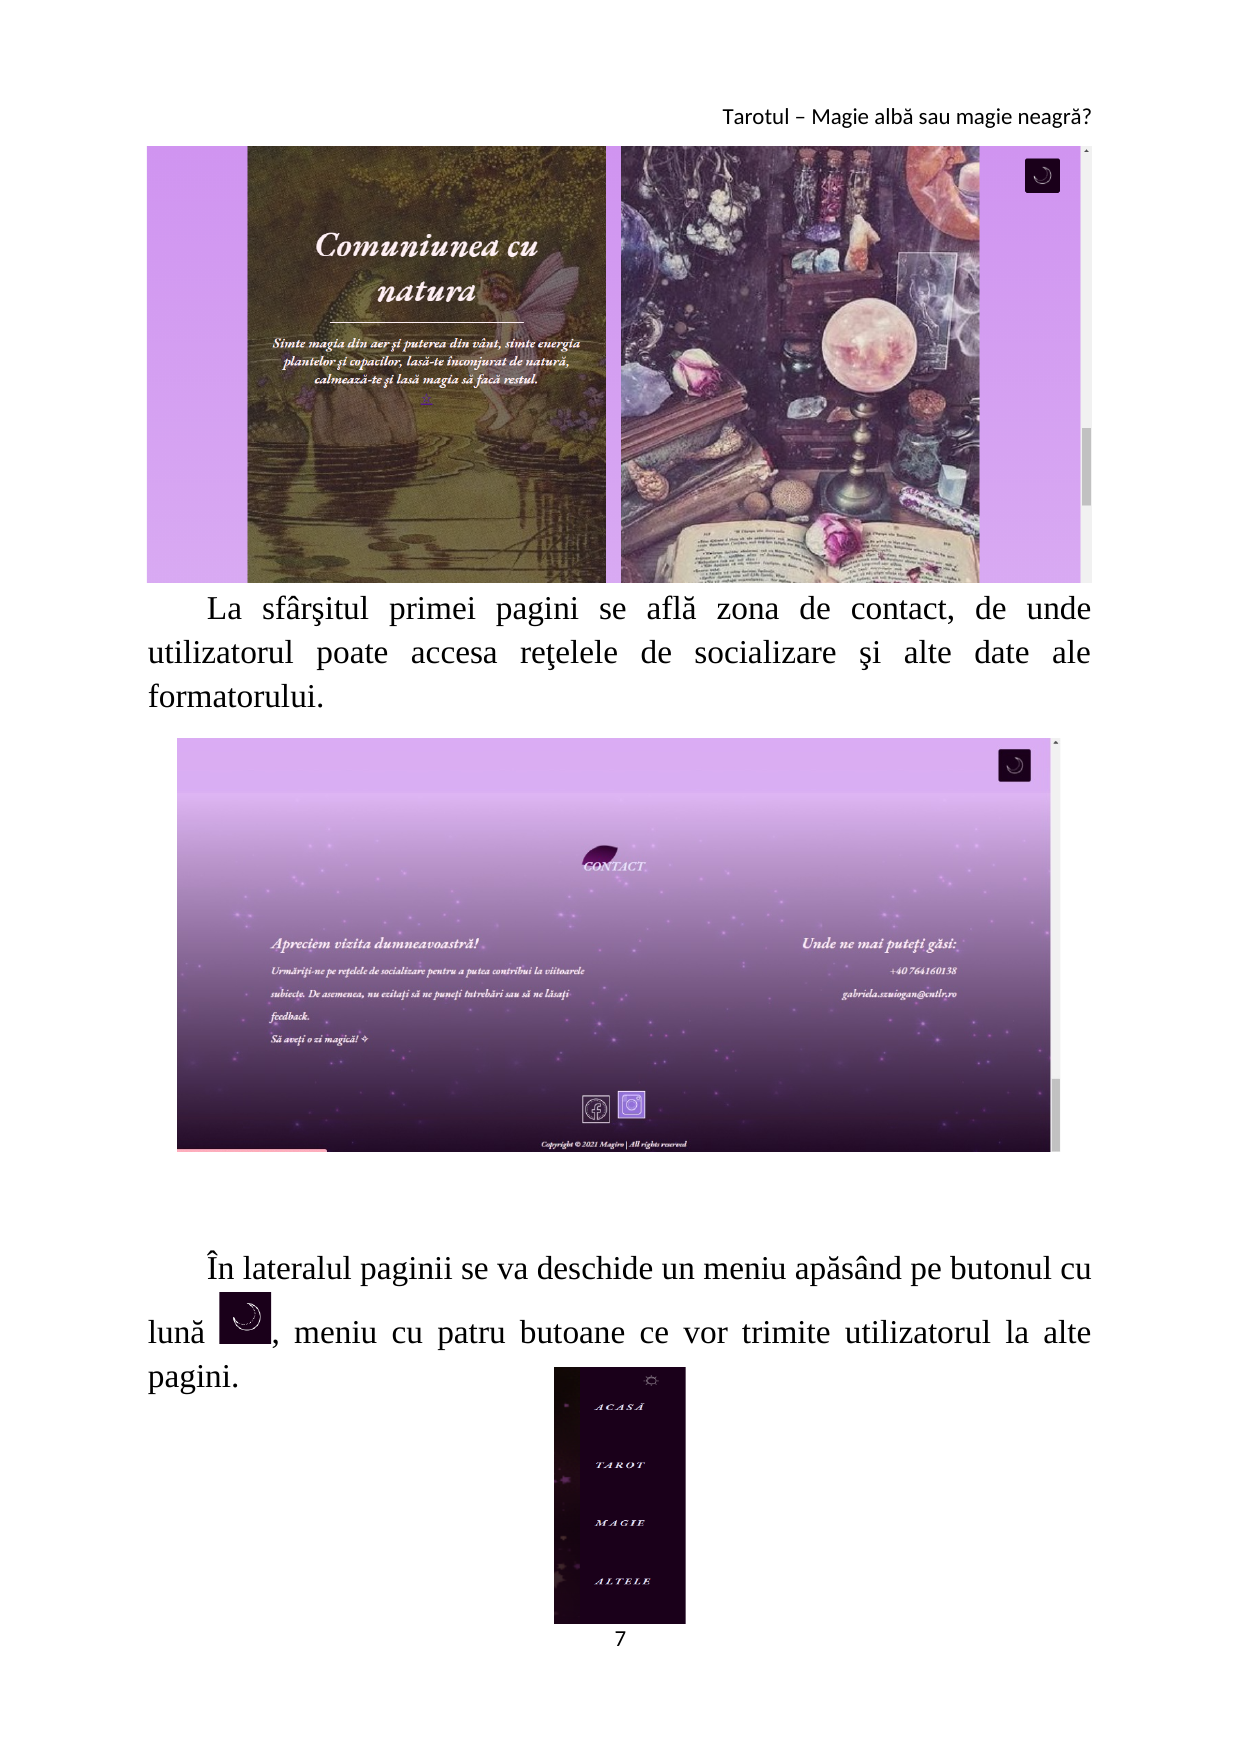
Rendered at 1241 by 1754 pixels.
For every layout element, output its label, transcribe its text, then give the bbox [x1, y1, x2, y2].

picture [219, 1292, 272, 1344]
picture [554, 1367, 686, 1624]
picture [146, 146, 1092, 583]
text În lateralul paginii se va deschide un meniu apăsând pe butonul cu lună , meniu cu patru butoane ce vor trimite utilizatorul la alte pagini. [148, 1248, 1093, 1394]
picture [177, 738, 1061, 1152]
